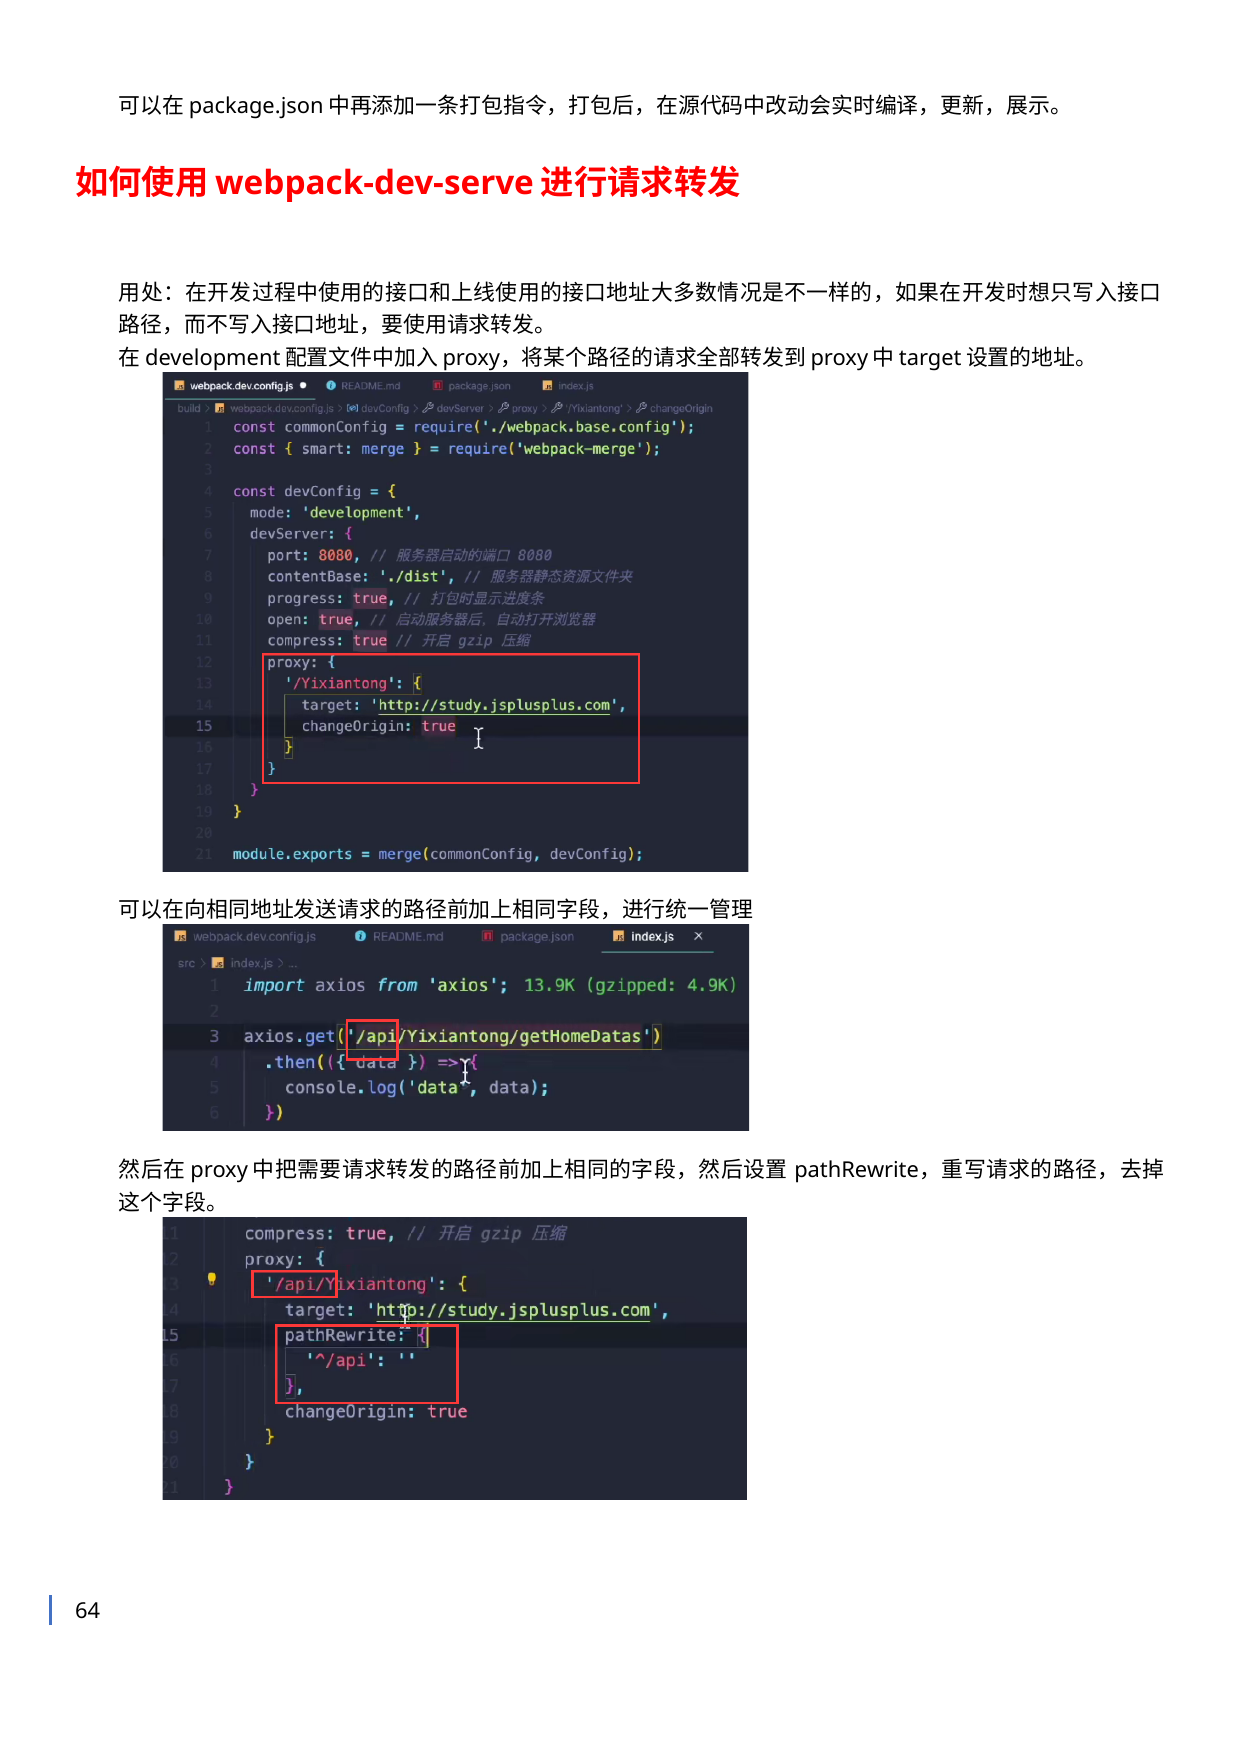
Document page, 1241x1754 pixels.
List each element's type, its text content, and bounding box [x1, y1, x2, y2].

text 可以在package.json中再添加一条打包指令，打包后，在源代码中改动会实时编译，更新，展示。 [119, 88, 1165, 120]
picture [162, 372, 749, 872]
text 用处：在开发过程中使用的接口和上线使用的接口地址大多数情况是不一样的，如果在开发时想只写入接口路径，而不写入接口地址，要使用请求转发。 [119, 274, 1165, 339]
text 在development配置文件中加入proxy，将某个路径的请求全部转发到proxy中target设置的地址。 [119, 339, 1165, 372]
picture [162, 924, 750, 1131]
picture [162, 1217, 747, 1500]
subtitle 如何使用webpack-dev-serve进行请求转发 [75, 147, 1165, 212]
text 可以在向相同地址发送请求的路径前加上相同字段，进行统一管理 [119, 892, 1165, 924]
text 然后在proxy中把需要请求转发的路径前加上相同的字段，然后设置pathRewrite，重写请求的路径，去掉这个字段。 [119, 1152, 1165, 1217]
